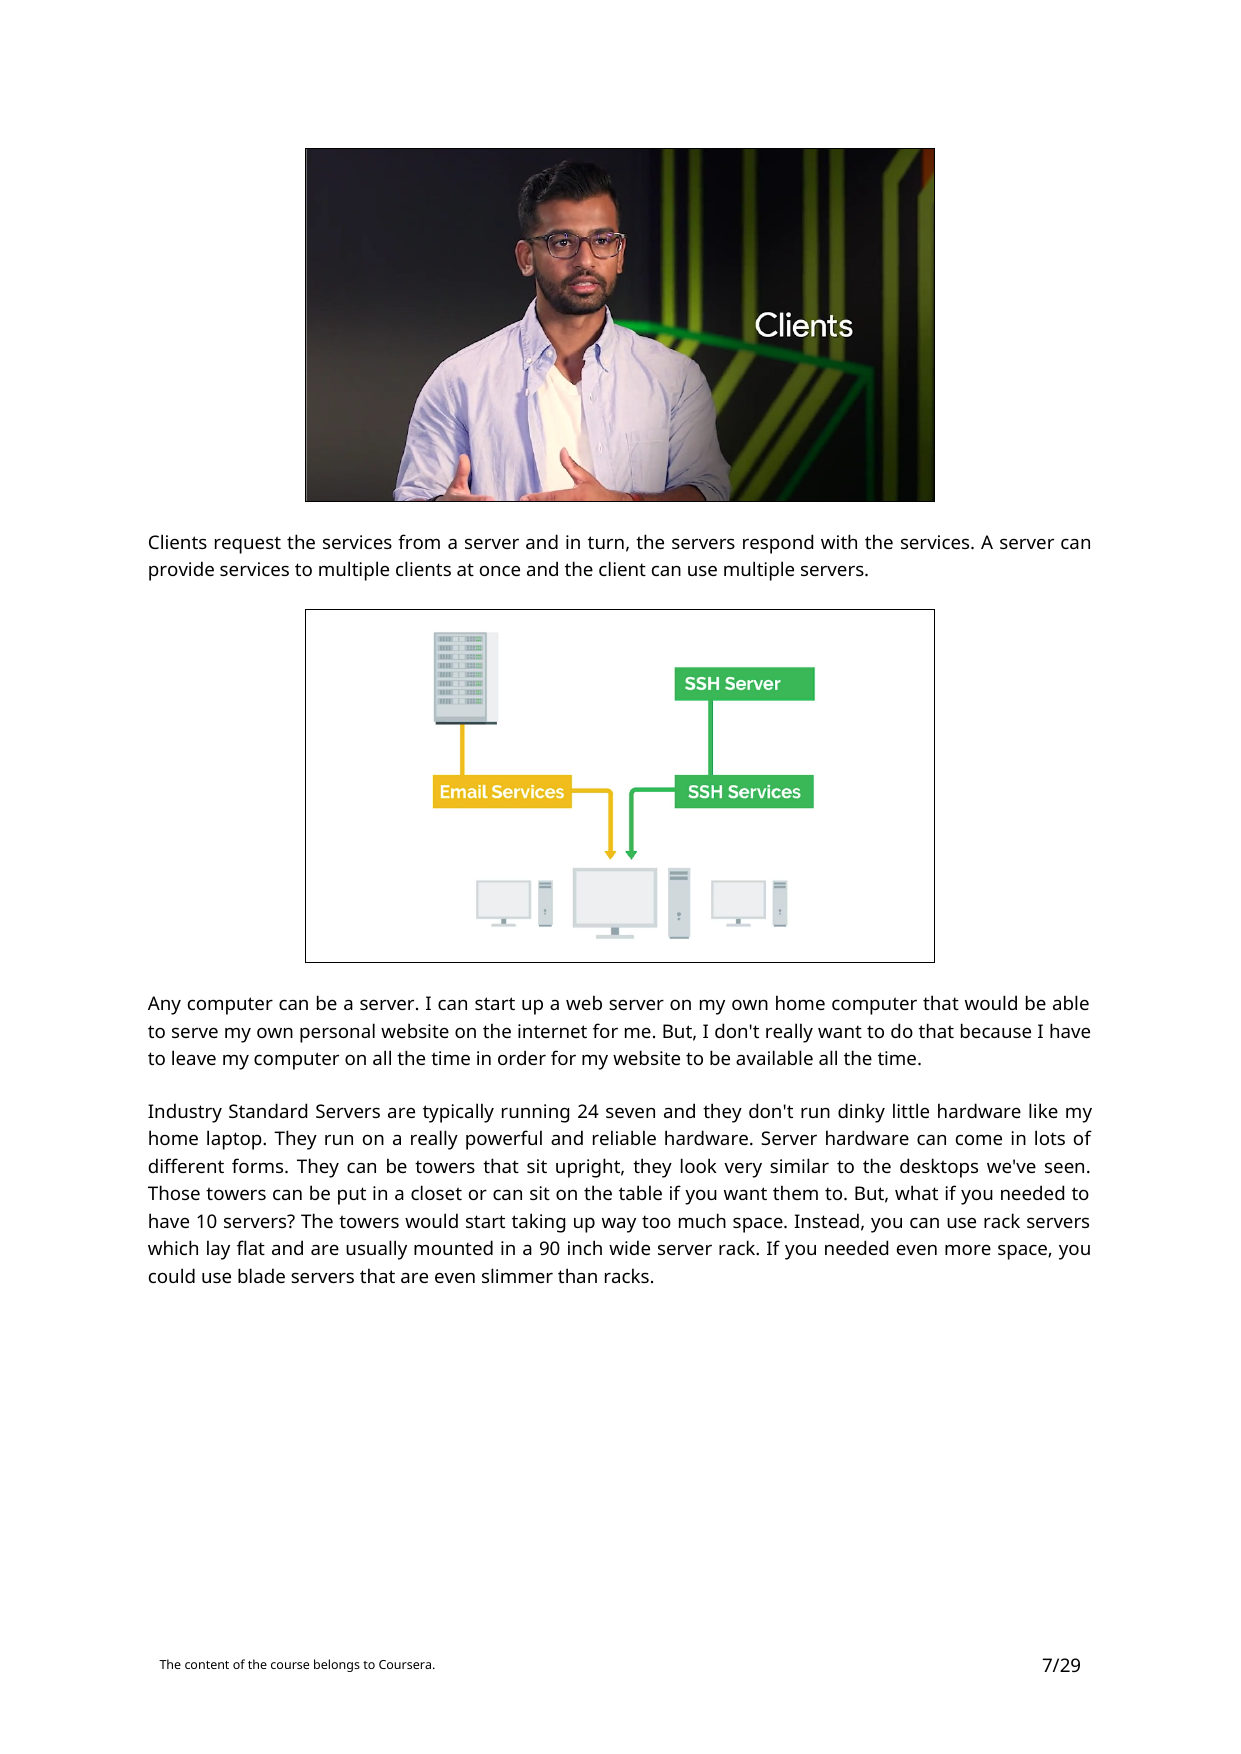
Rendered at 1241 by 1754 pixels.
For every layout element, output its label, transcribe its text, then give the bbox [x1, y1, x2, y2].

text Industry Standard Servers are typically running 24 seven and they don't run dinky little hardware like my home laptop. They run on a really powerful and reliable hardware. Server hardware can come in lots of different forms. They can be towers that sit upright, they look very similar to the desktops we've seen. Those towers can be put in a closet or can sit on the table if you want them to. But, what if you needed to have 10 servers? The towers would start taking up way too much space. Instead, you can use rack servers which lay flat and are usually mounted in a 90 inch wide server rack. If you needed even more space, you could use blade servers that are even slimmer than racks. [148, 1098, 1093, 1288]
picture [306, 149, 934, 501]
text Clients request the services from a server and in turn, the servers respond with the services. A server can provide services to multiple clients at once and the client can use multiple servers. [148, 529, 1093, 582]
text Any computer can be a server. I can start up a web server on my own home computer that would be able to serve my own personal website on the internet for me. But, I don't really want to do that because I have to leave my computer on all the time in order for my website to be available all the time. [148, 991, 1093, 1071]
picture [306, 610, 934, 962]
